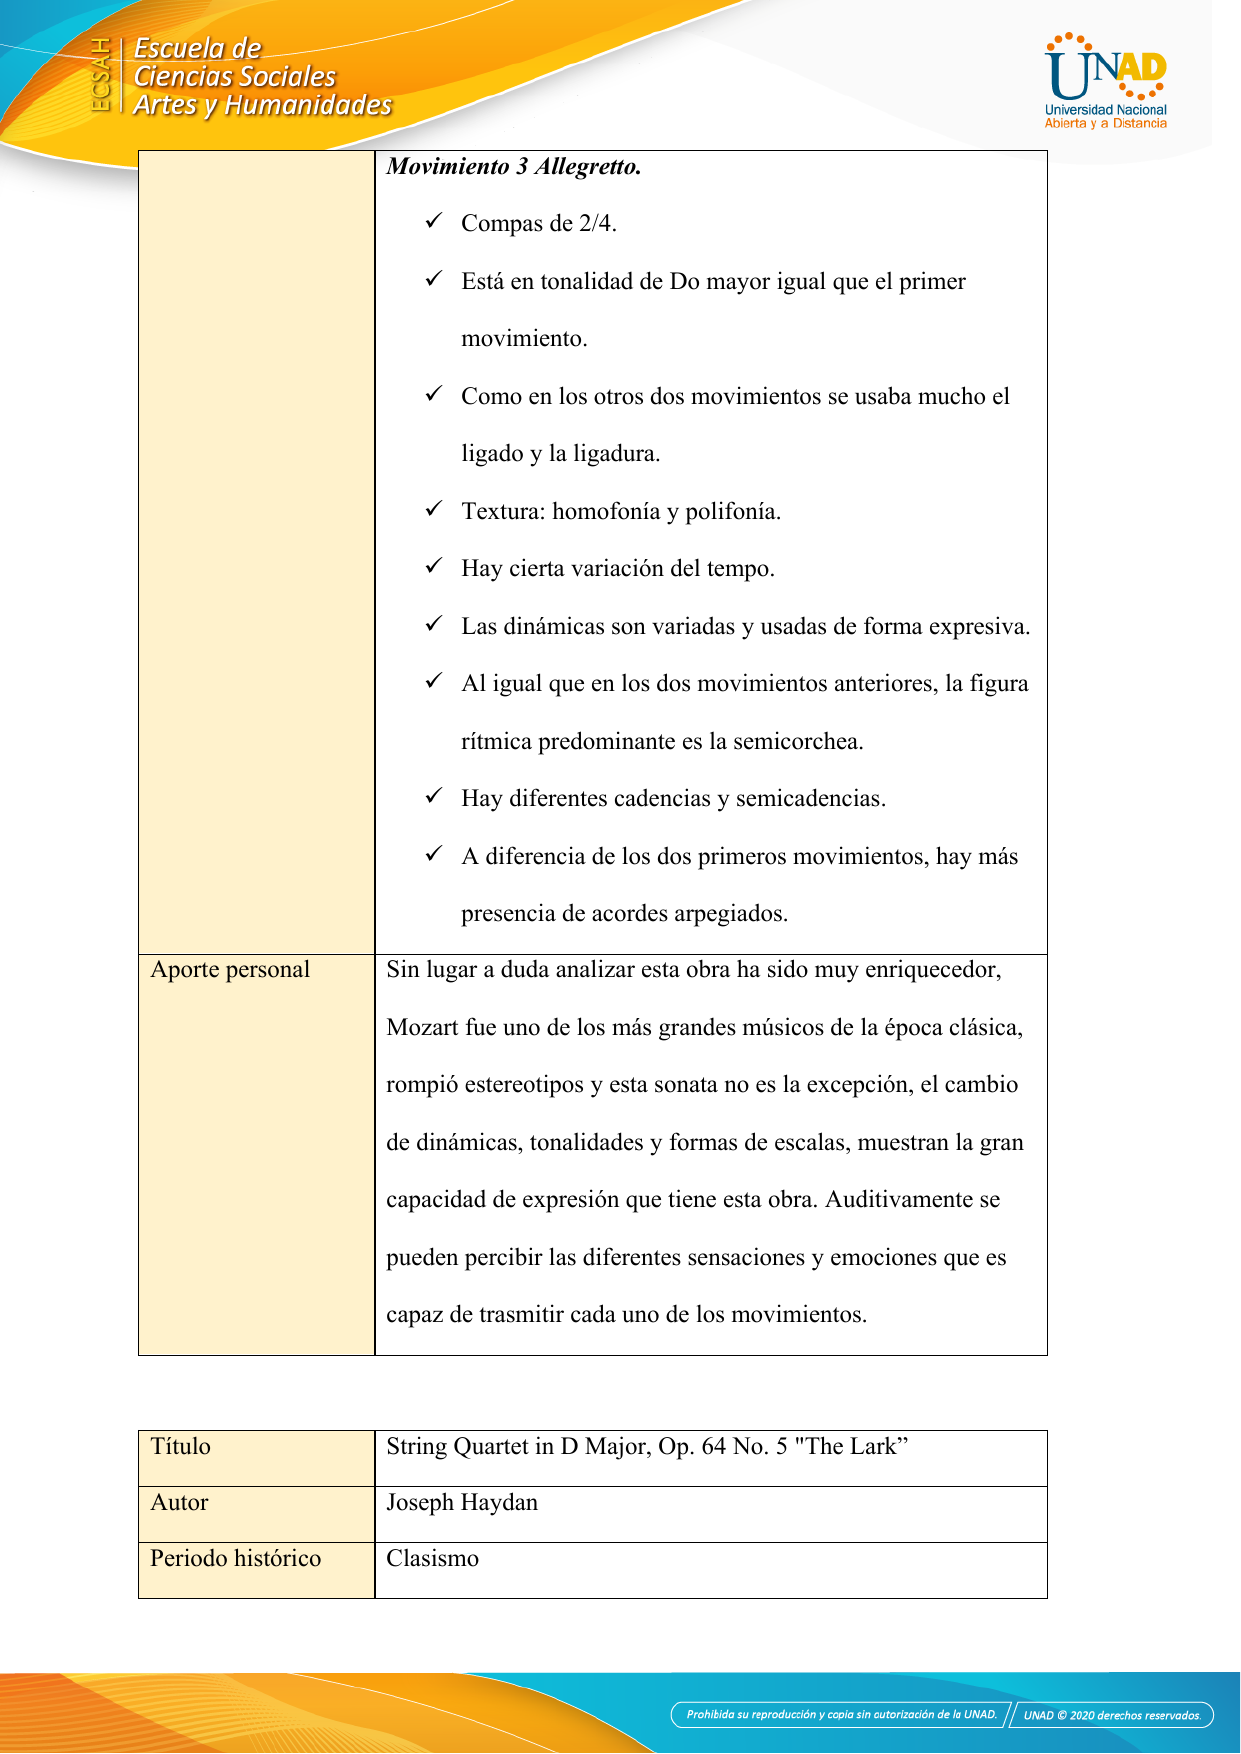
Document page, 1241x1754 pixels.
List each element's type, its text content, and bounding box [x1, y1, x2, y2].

picture [0, 1623, 1241, 1753]
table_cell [139, 151, 374, 953]
table_header String Quartet in D Major, Op. 64 No. 5 "The Lark” [376, 1431, 1047, 1486]
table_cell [376, 151, 1047, 953]
picture [0, 0, 1212, 223]
table_cell Clasismo [376, 1543, 1047, 1598]
table_cell Aporte personal [139, 955, 374, 1354]
table_cell Joseph Haydan [376, 1487, 1047, 1542]
table_header Título [139, 1431, 374, 1486]
table_cell Periodo histórico [139, 1543, 374, 1598]
table_cell Autor [139, 1487, 374, 1542]
table_cell Sin lugar a duda analizar esta obra ha sido muy enriquecedor, Mozart fue uno de los más grandes músicos de la época clásica, rompió estereotipos y esta sonata no es la excepción, el cambio de dinámicas, tonalidades y formas de escalas, muestran la gran capacidad de expresión que tiene esta obra. Auditivamente se pueden percibir las diferentes sensaciones y emociones que es capaz de trasmitir cada uno de los movimientos. [376, 955, 1047, 1354]
